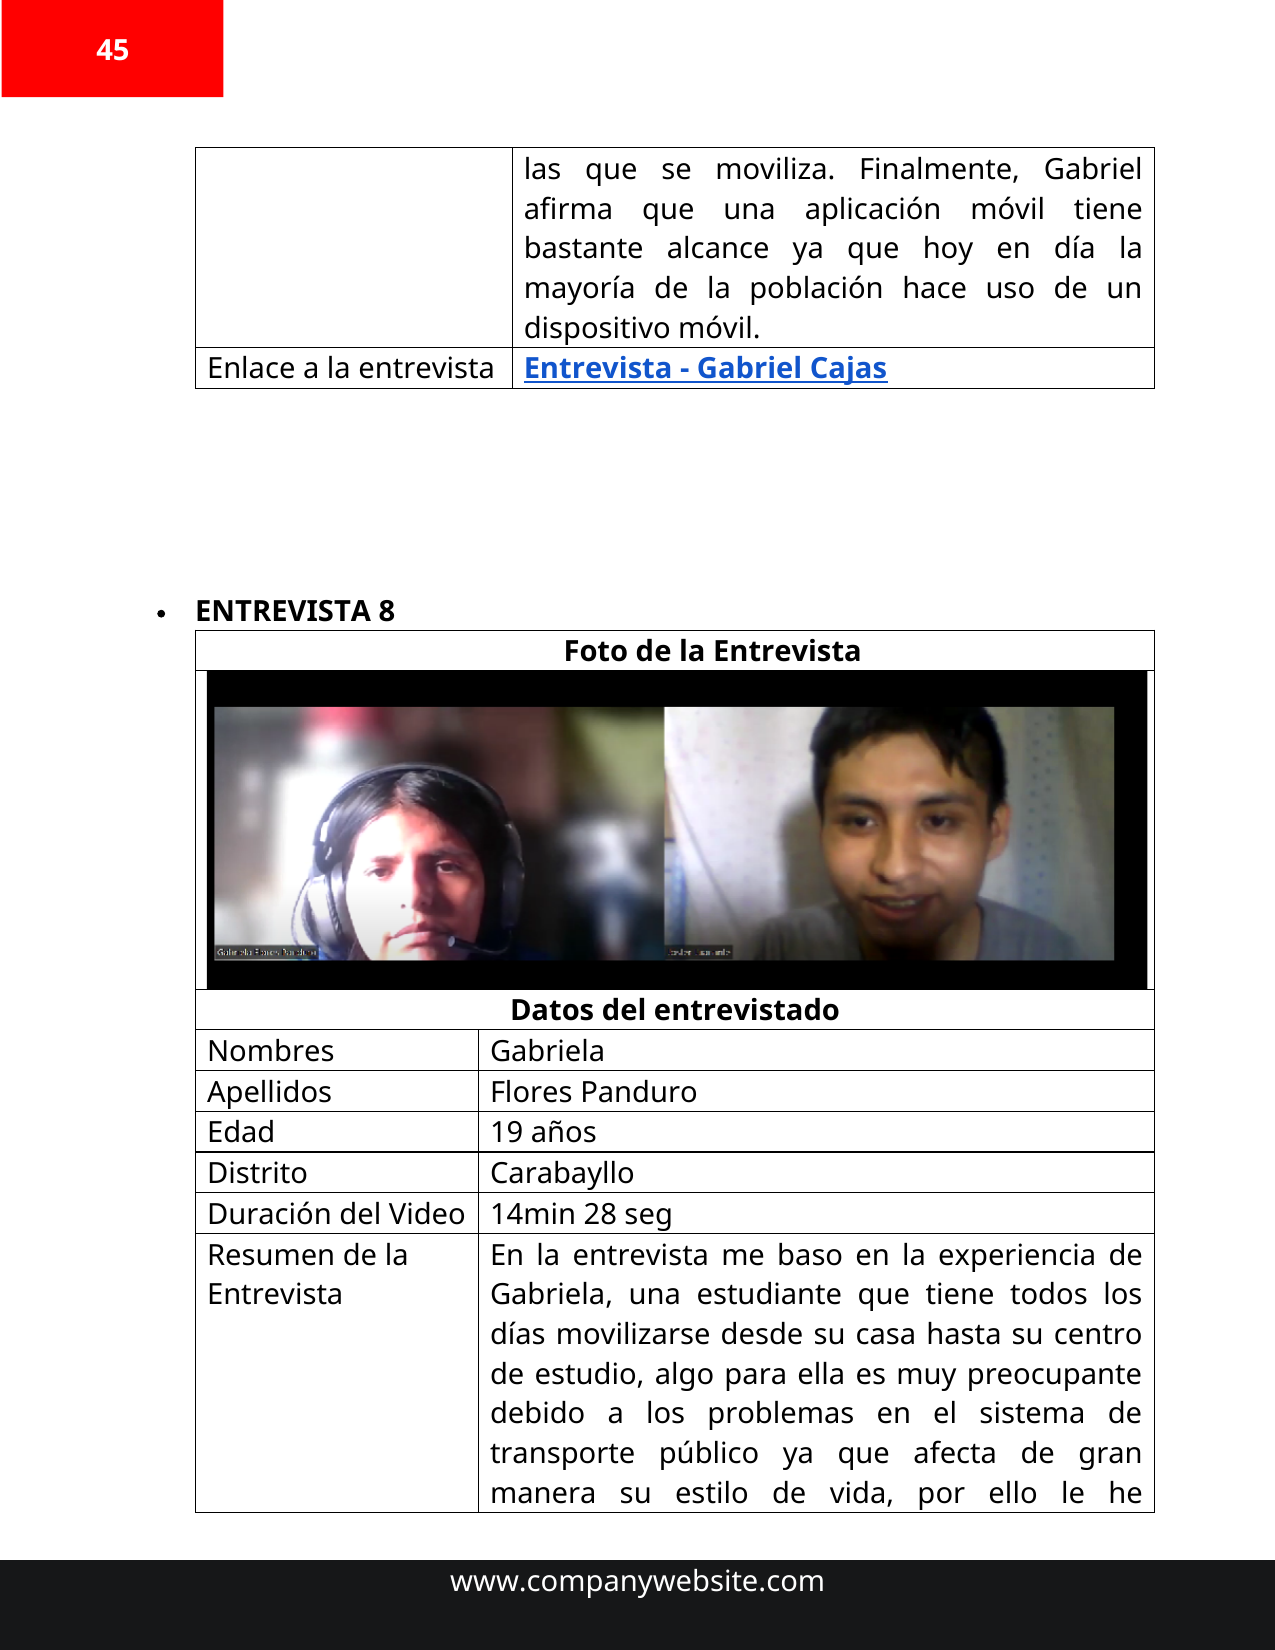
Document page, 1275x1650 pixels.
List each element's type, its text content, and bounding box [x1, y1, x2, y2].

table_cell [196, 1234, 478, 1512]
table_cell 14min 28 seg [479, 1193, 1154, 1233]
table_cell Datos del entrevistado [196, 990, 1154, 1029]
table_cell Distrito [196, 1153, 478, 1192]
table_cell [479, 1234, 1154, 1512]
picture [206, 671, 1148, 989]
table_cell Entrevista - Gabriel Cajas [513, 348, 1154, 387]
table_cell Gabriela [479, 1030, 1154, 1070]
list ENTREVISTA 8 [157, 590, 1155, 629]
table_cell Apellidos [196, 1071, 478, 1111]
table_cell Enlace a la entrevista [196, 348, 512, 387]
table_cell Flores Panduro [479, 1071, 1154, 1111]
table_cell Duración del Video [196, 1193, 478, 1233]
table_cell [196, 148, 512, 347]
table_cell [513, 148, 1154, 347]
table_cell Carabayllo [479, 1153, 1154, 1192]
table_cell [1148, 671, 1154, 988]
table_cell Edad [196, 1112, 478, 1151]
table_cell [196, 671, 206, 988]
table_cell Nombres [196, 1030, 478, 1070]
table_cell 19 años [479, 1112, 1154, 1151]
table_header Foto de la Entrevista [196, 631, 1154, 670]
